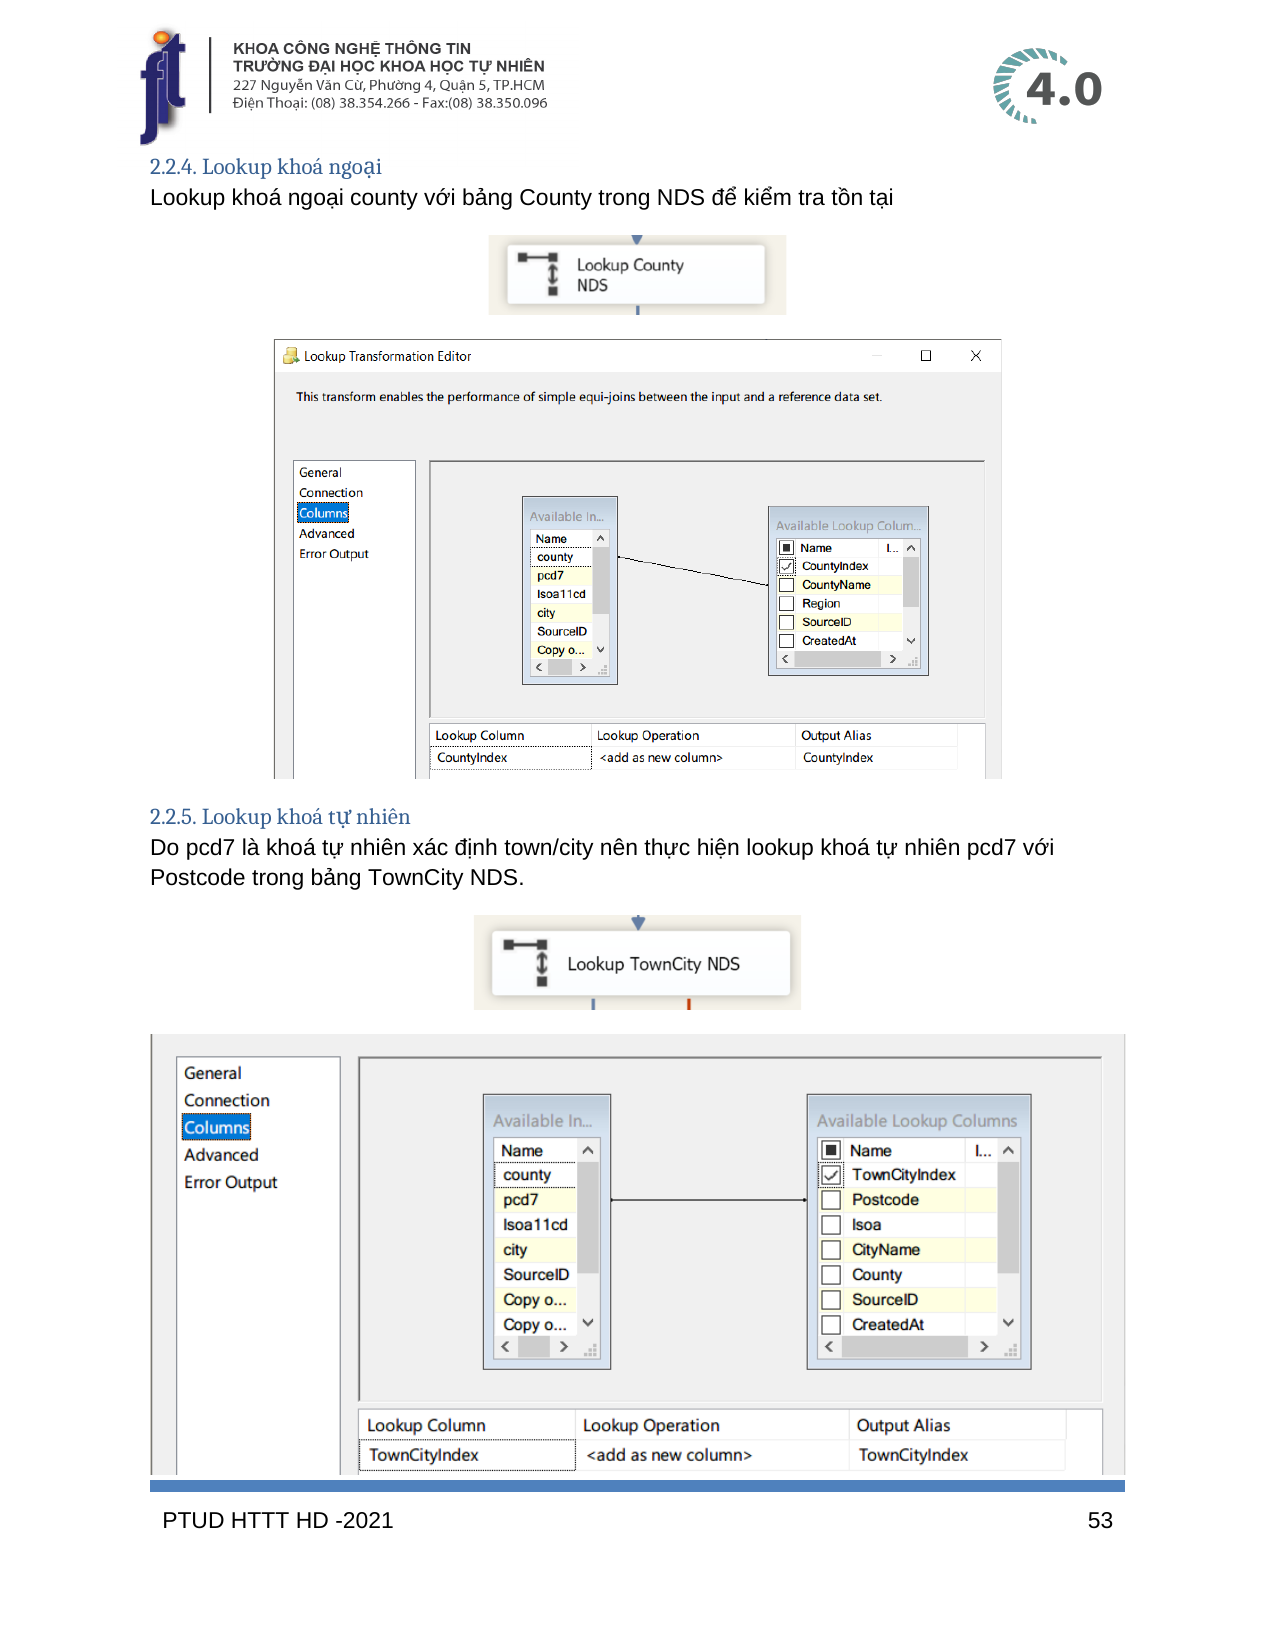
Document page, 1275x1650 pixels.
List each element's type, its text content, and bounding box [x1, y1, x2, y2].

picture [273, 339, 1002, 779]
subtitle 2.2.5. Lookup khoá tự nhiên [150, 804, 1125, 830]
picture [488, 235, 787, 315]
text Lookup khoá ngoại county với bảng County trong NDS để kiểm tra tồn tại [150, 184, 1125, 211]
picture [985, 41, 1108, 127]
subtitle 2.2.4. Lookup khoá ngoại [150, 154, 1125, 181]
picture [473, 915, 802, 1010]
picture [150, 1034, 1125, 1475]
picture [117, 21, 580, 167]
text Do pcd7 là khoá tự nhiên xác định town/city nên thực hiện lookup khoá tự nhiên pcd7 với Postcode trong bảng TownCity NDS. [150, 834, 1125, 891]
